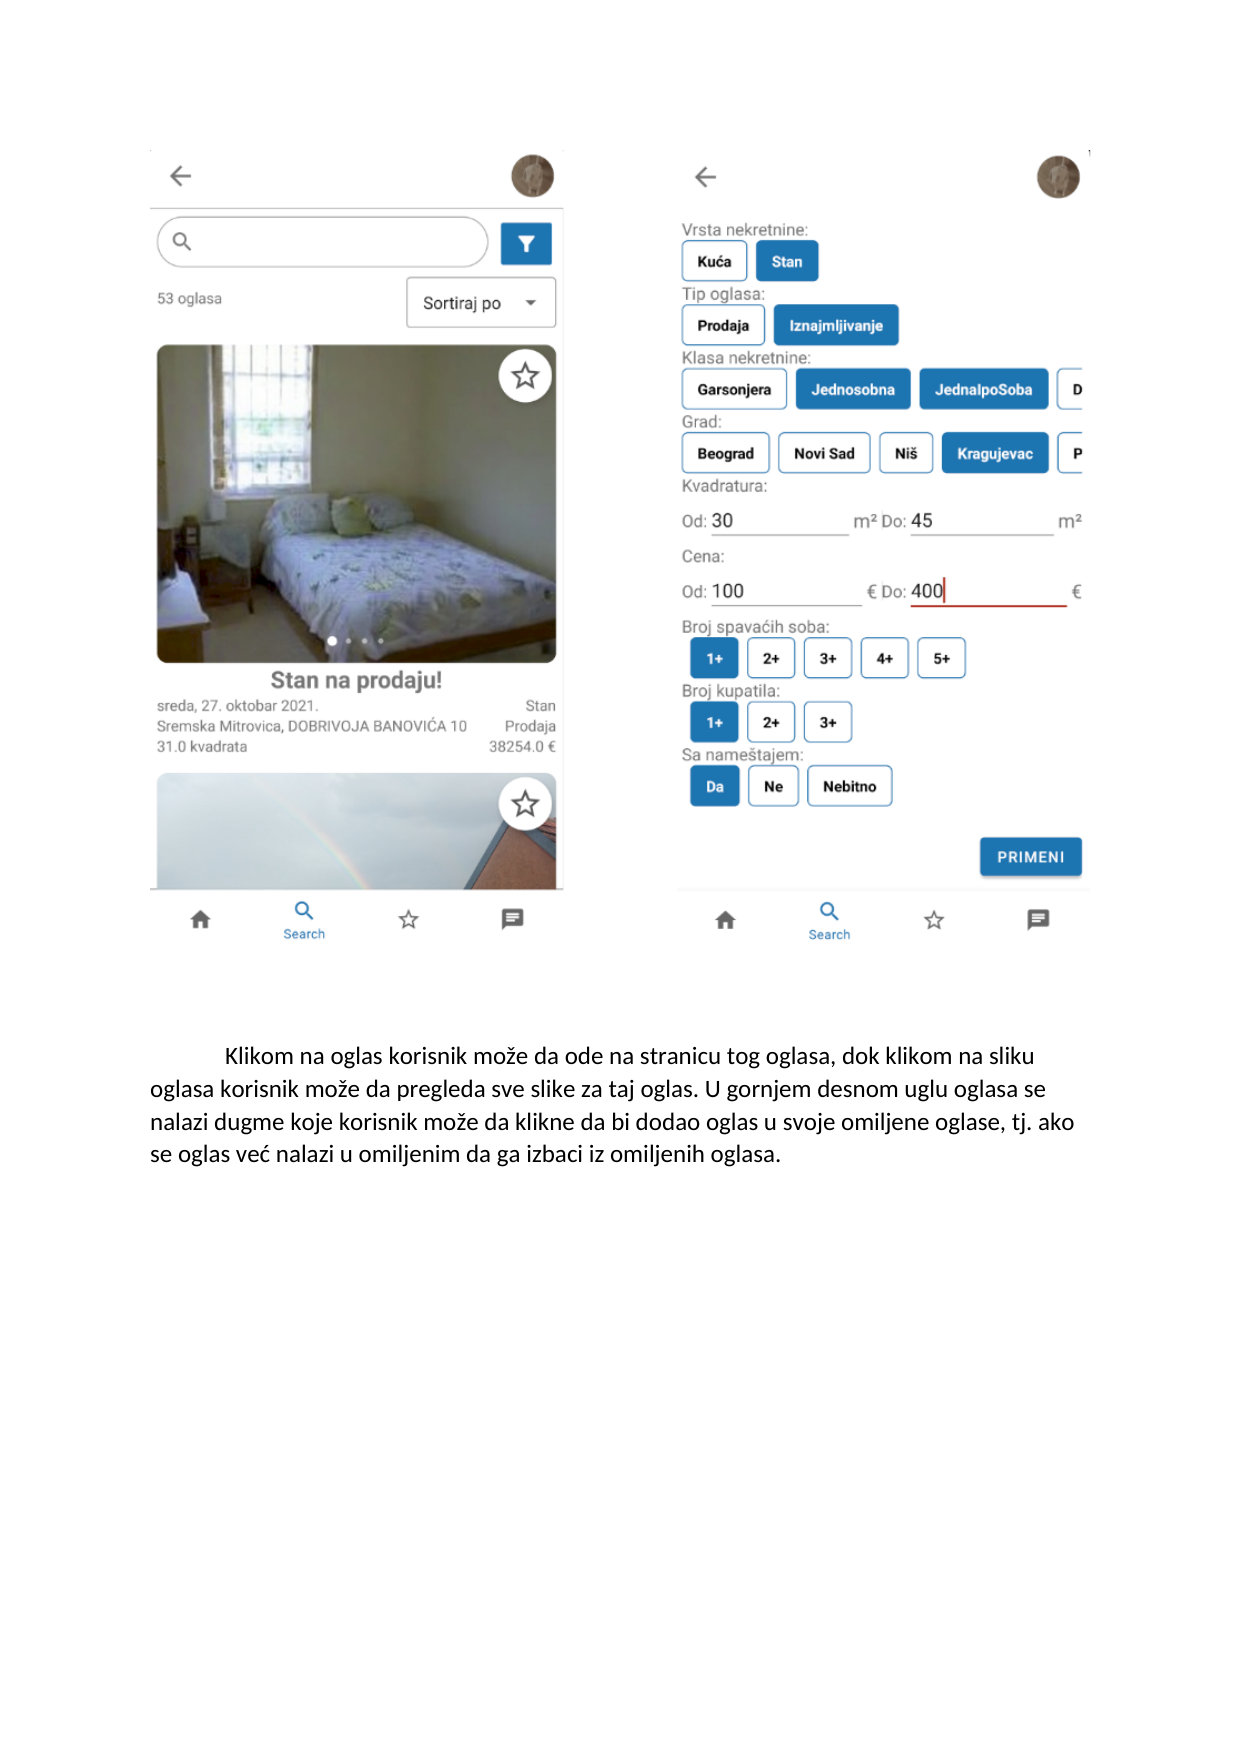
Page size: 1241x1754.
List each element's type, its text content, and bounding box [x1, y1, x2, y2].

picture [676, 150, 1091, 949]
text Klikom na oglas korisnik može da ode na stranicu tog oglasa, dok klikom na sliku oglasa korisnik može da pregleda sve slike za taj oglas. U gornjem desnom uglu oglasa se nalazi dugme koje korisnik može da klikne da bi dodao oglas u svoje omiljene oglase, tj. ako se oglas već nalazi u omiljenim da ga izbaci iz omiljenih oglasa. [150, 1040, 1090, 1169]
picture [150, 150, 564, 945]
